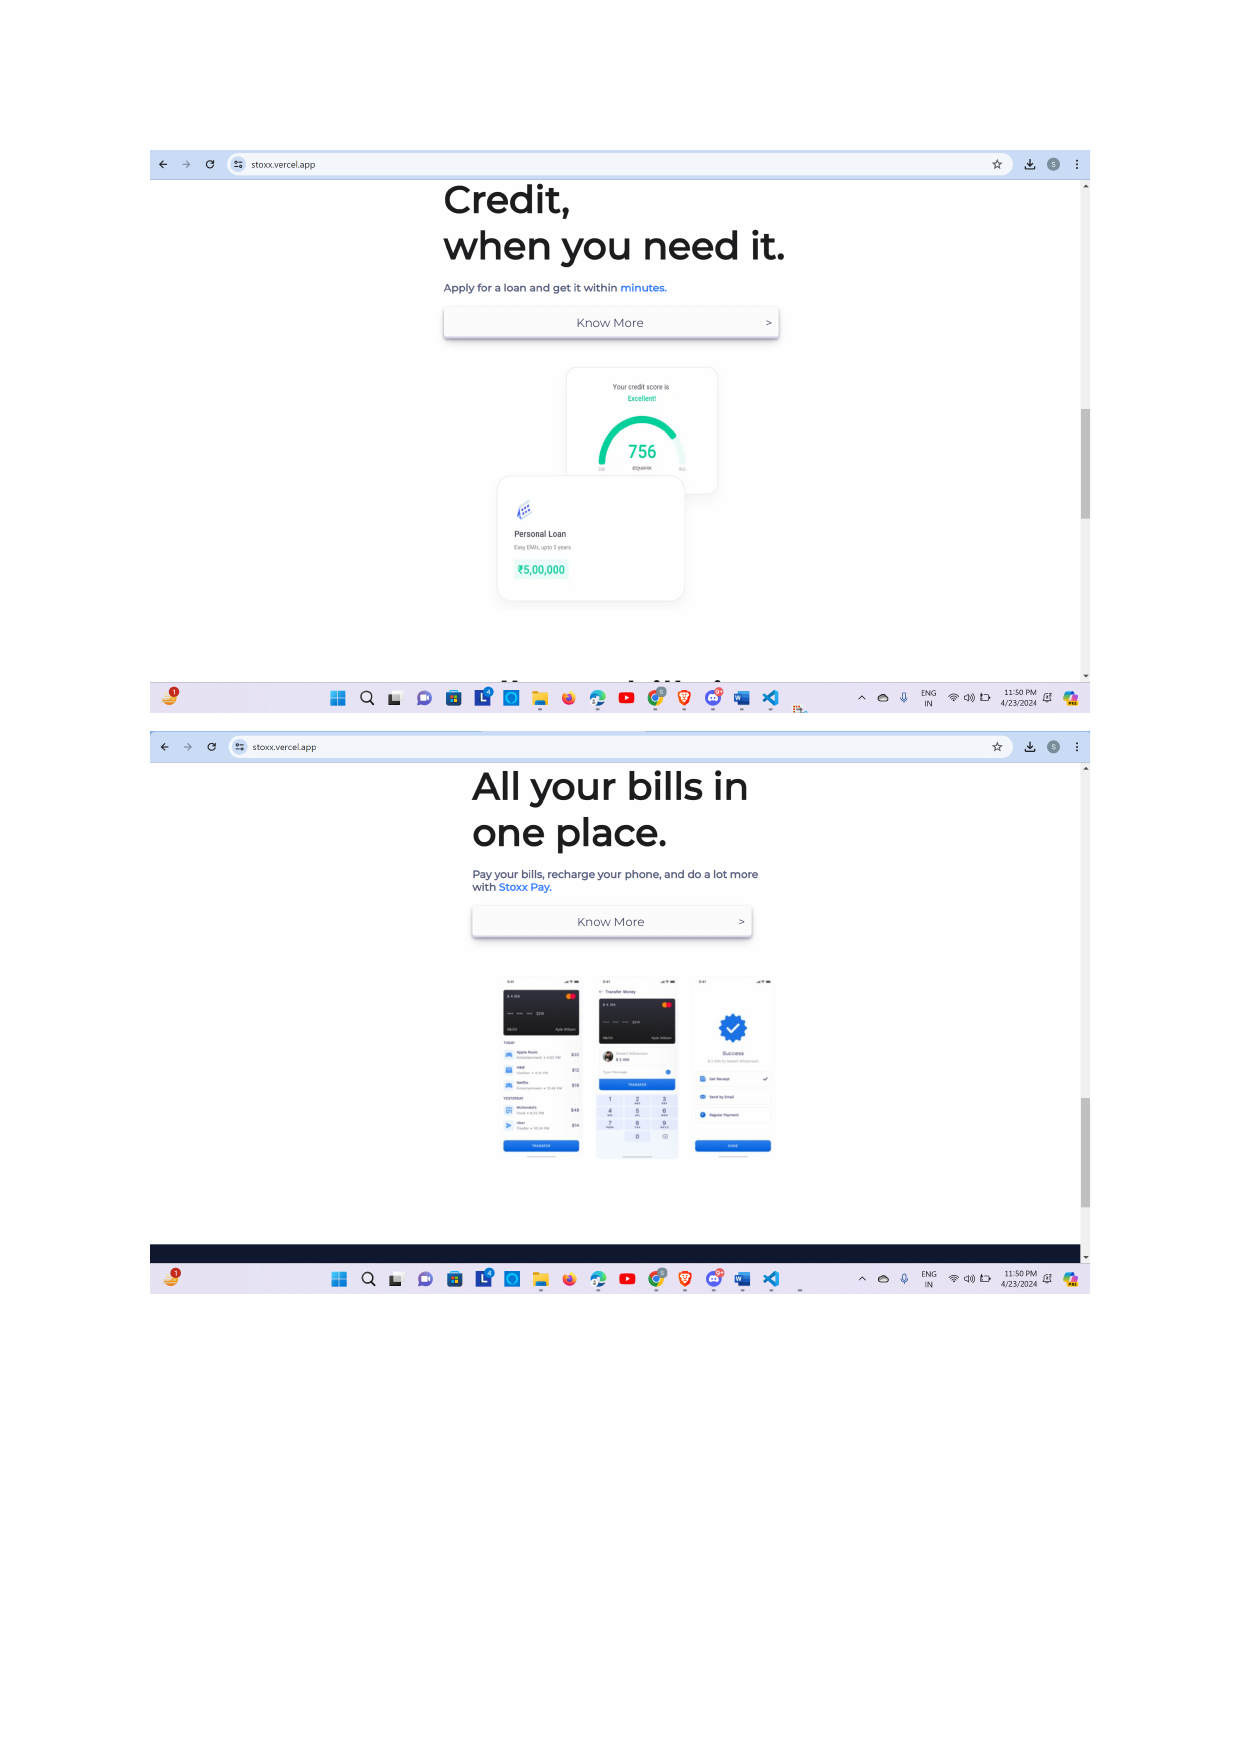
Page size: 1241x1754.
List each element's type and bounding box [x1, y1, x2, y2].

picture [150, 731, 1091, 1294]
picture [150, 150, 1091, 713]
